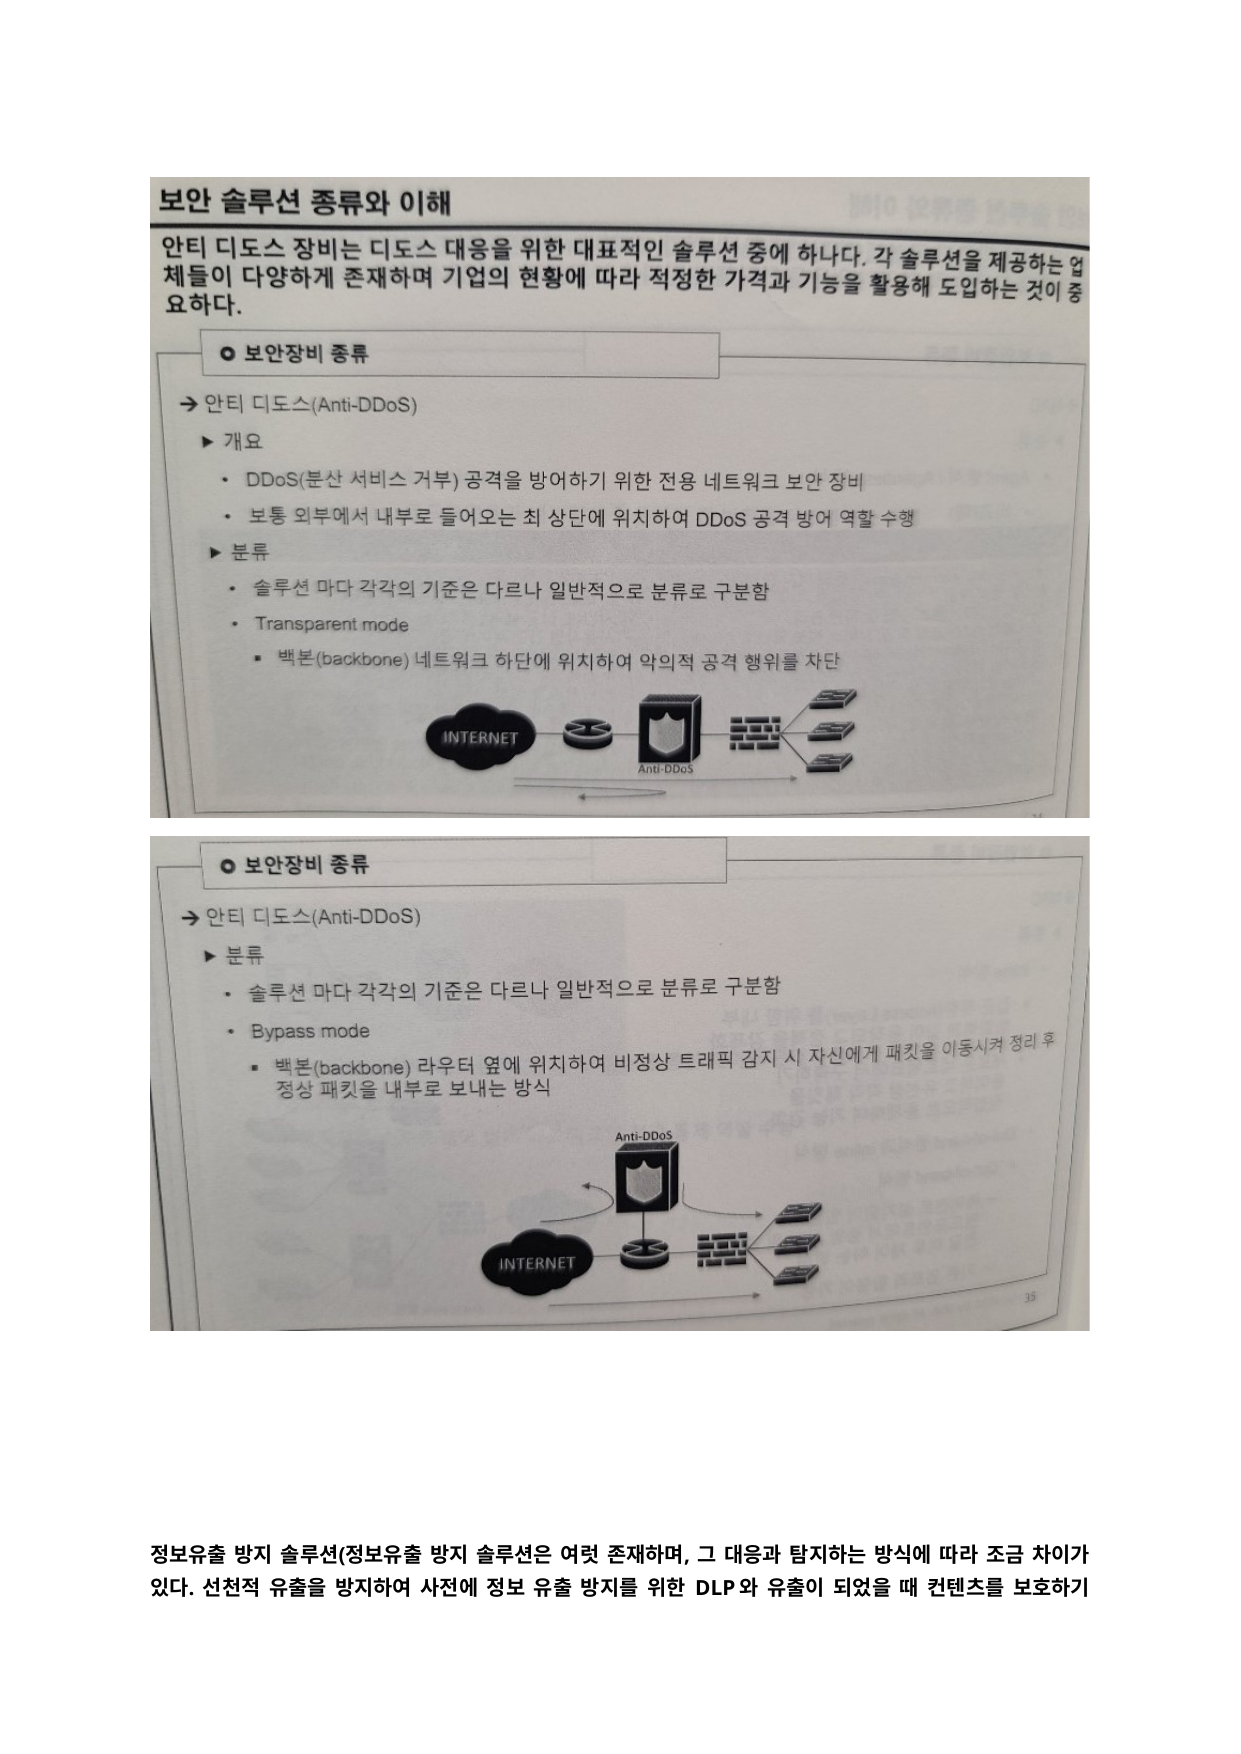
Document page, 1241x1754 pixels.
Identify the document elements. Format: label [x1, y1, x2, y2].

text [150, 1538, 1090, 1601]
picture [150, 177, 1090, 818]
picture [150, 836, 1090, 1331]
